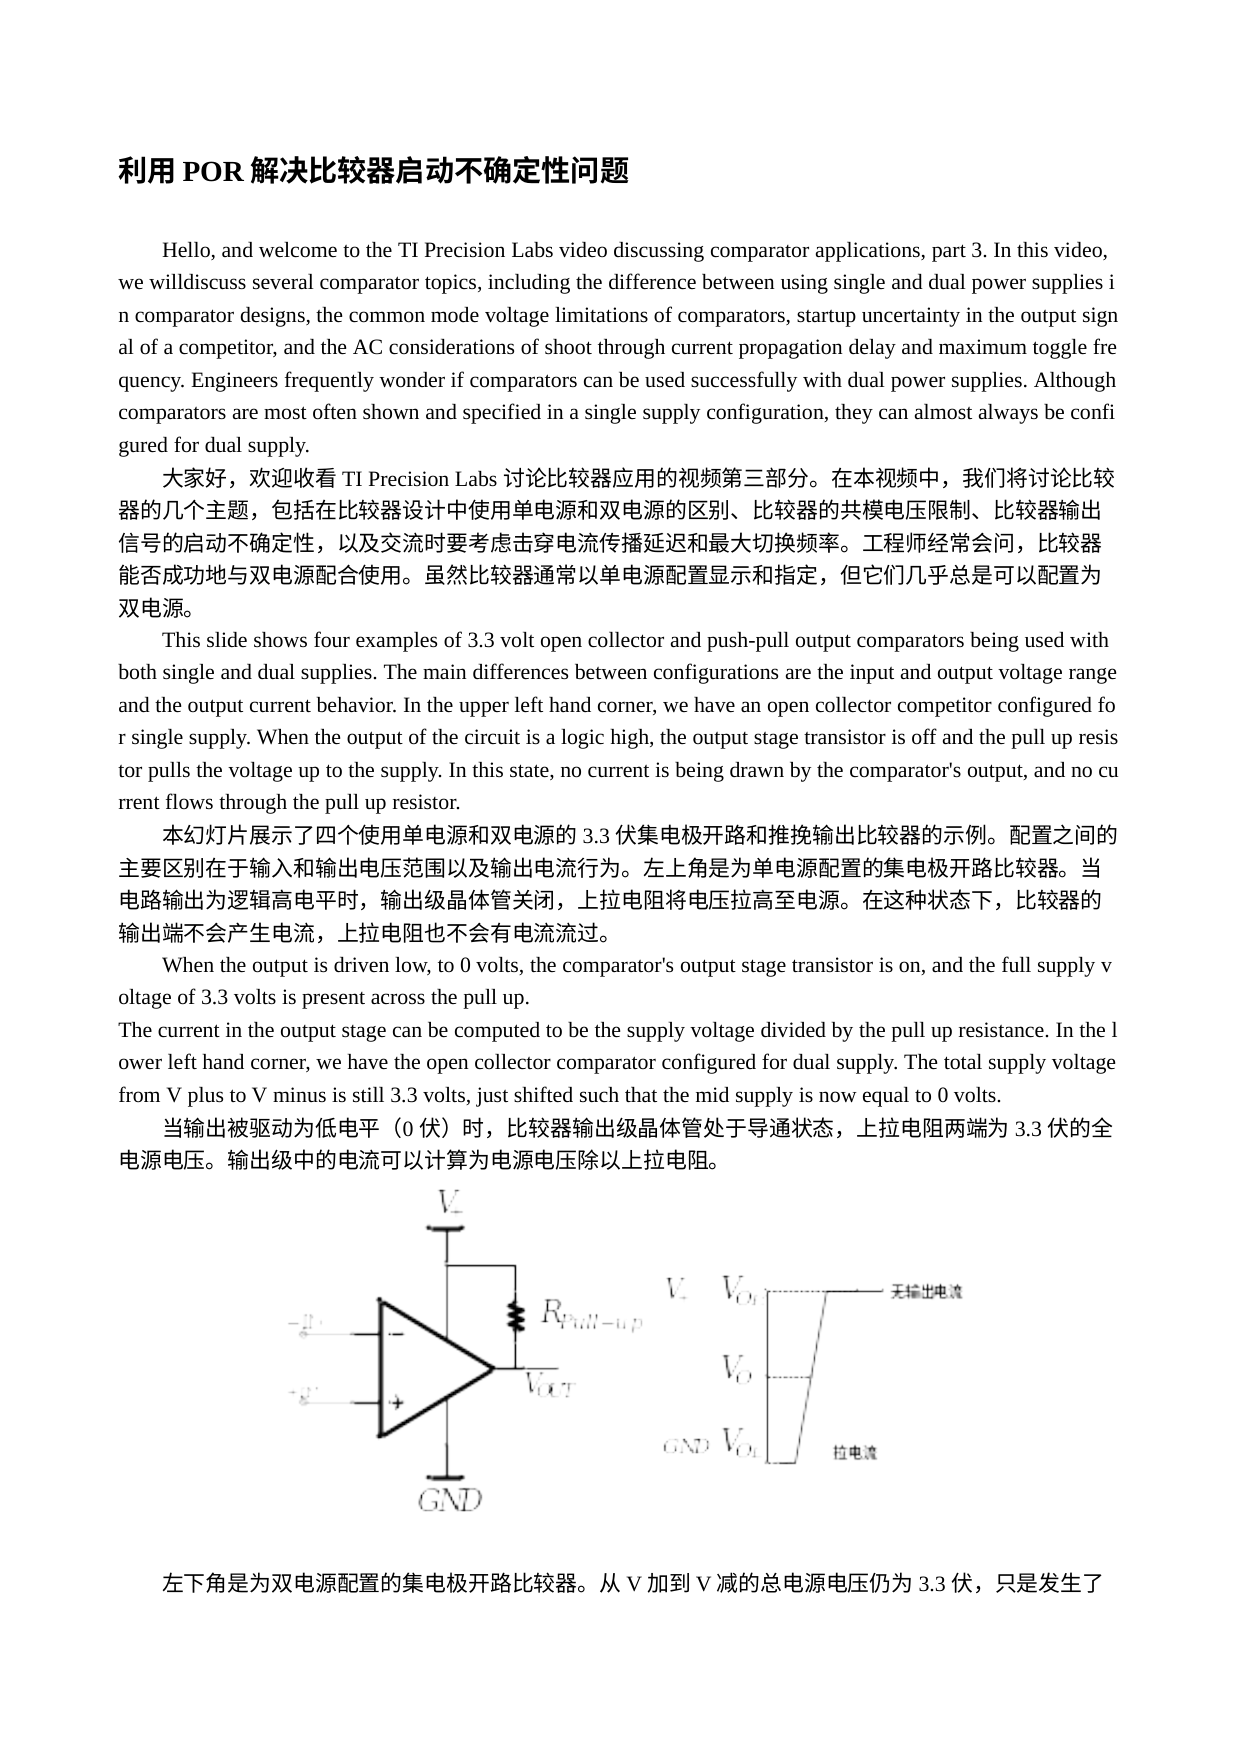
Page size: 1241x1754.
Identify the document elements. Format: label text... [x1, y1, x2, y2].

text 本幻灯片展示了四个使用单电源和双电源的 3.3 伏集电极开路和推挽输出比较器的示例。配置之间的主要区别在于输入和输出电压范围以及输出电流行为。左上角是为单电源配置的集电极开路比较器。当电路输出为逻辑高电平时，输出级晶体管关闭，上拉电阻将电压拉高至电源。在这种状态下，比较器的输出端不会产生电流，上拉电阻也不会有电流流过。 [118, 818, 1122, 948]
text 大家好，欢迎收看 TI Precision Labs 讨论比较器应用的视频第三部分。在本视频中，我们将讨论比较器的几个主题，包括在比较器设计中使用单电源和双电源的区别、比较器的共模电压限制、比较器输出信号的启动不确定性，以及交流时要考虑击穿电流传播延迟和最大切换频率。工程师经常会问，比较器能否成功地与双电源配合使用。虽然比较器通常以单电源配置显示和指定，但它们几乎总是可以配置为双电源。 [118, 461, 1122, 623]
text Hello, and welcome to the TI Precision Labs video discussing comparator applications, part 3. In this video, we willdiscuss several comparator topics, including the difference between using single and dual power supplies in comparator designs, the common mode voltage limitations of comparators, startup uncertainty in the output signal of a competitor, and the AC considerations of shoot through current propagation delay and maximum toggle frequency. Engineers frequently wonder if comparators can be used successfully with dual power supplies. Although comparators are most often shown and specified in a single supply configuration, they can almost always be configured for dual supply. [118, 233, 1122, 461]
text This slide shows four examples of 3.3 volt open collector and push-pull output comparators being used with both single and dual supplies. The main differences between configurations are the input and output voltage range and the output current behavior. In the upper left hand corner, we have an open collector competitor configured for single supply. When the output of the circuit is a logic high, the output stage transistor is off and the pull up resistor pulls the voltage up to the supply. In this state, no current is being drawn by the comparator's output, and no current flows through the pull up resistor. [118, 623, 1122, 818]
text When the output is driven low, to 0 volts, the comparator's output stage transistor is on, and the full supply voltage of 3.3 volts is present across the pull up. [118, 948, 1122, 1013]
subtitle 利用POR解决比较器启动不确定性问题 [118, 136, 1122, 201]
text 当输出被驱动为低电平（0 伏）时，比较器输出级晶体管处于导通状态，上拉电阻两端为 3.3 伏的全电源电压。输出级中的电流可以计算为电源电压除以上拉电阻。 [118, 1111, 1122, 1176]
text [118, 1566, 1122, 1598]
text The current in the output stage can be computed to be the supply voltage divided by the pull up resistance. In the lower left hand corner, we have the open collector comparator configured for dual supply. The total supply voltage from V plus to V minus is still 3.3 volts, just shifted such that the mid supply is now equal to 0 volts. [118, 1013, 1122, 1111]
